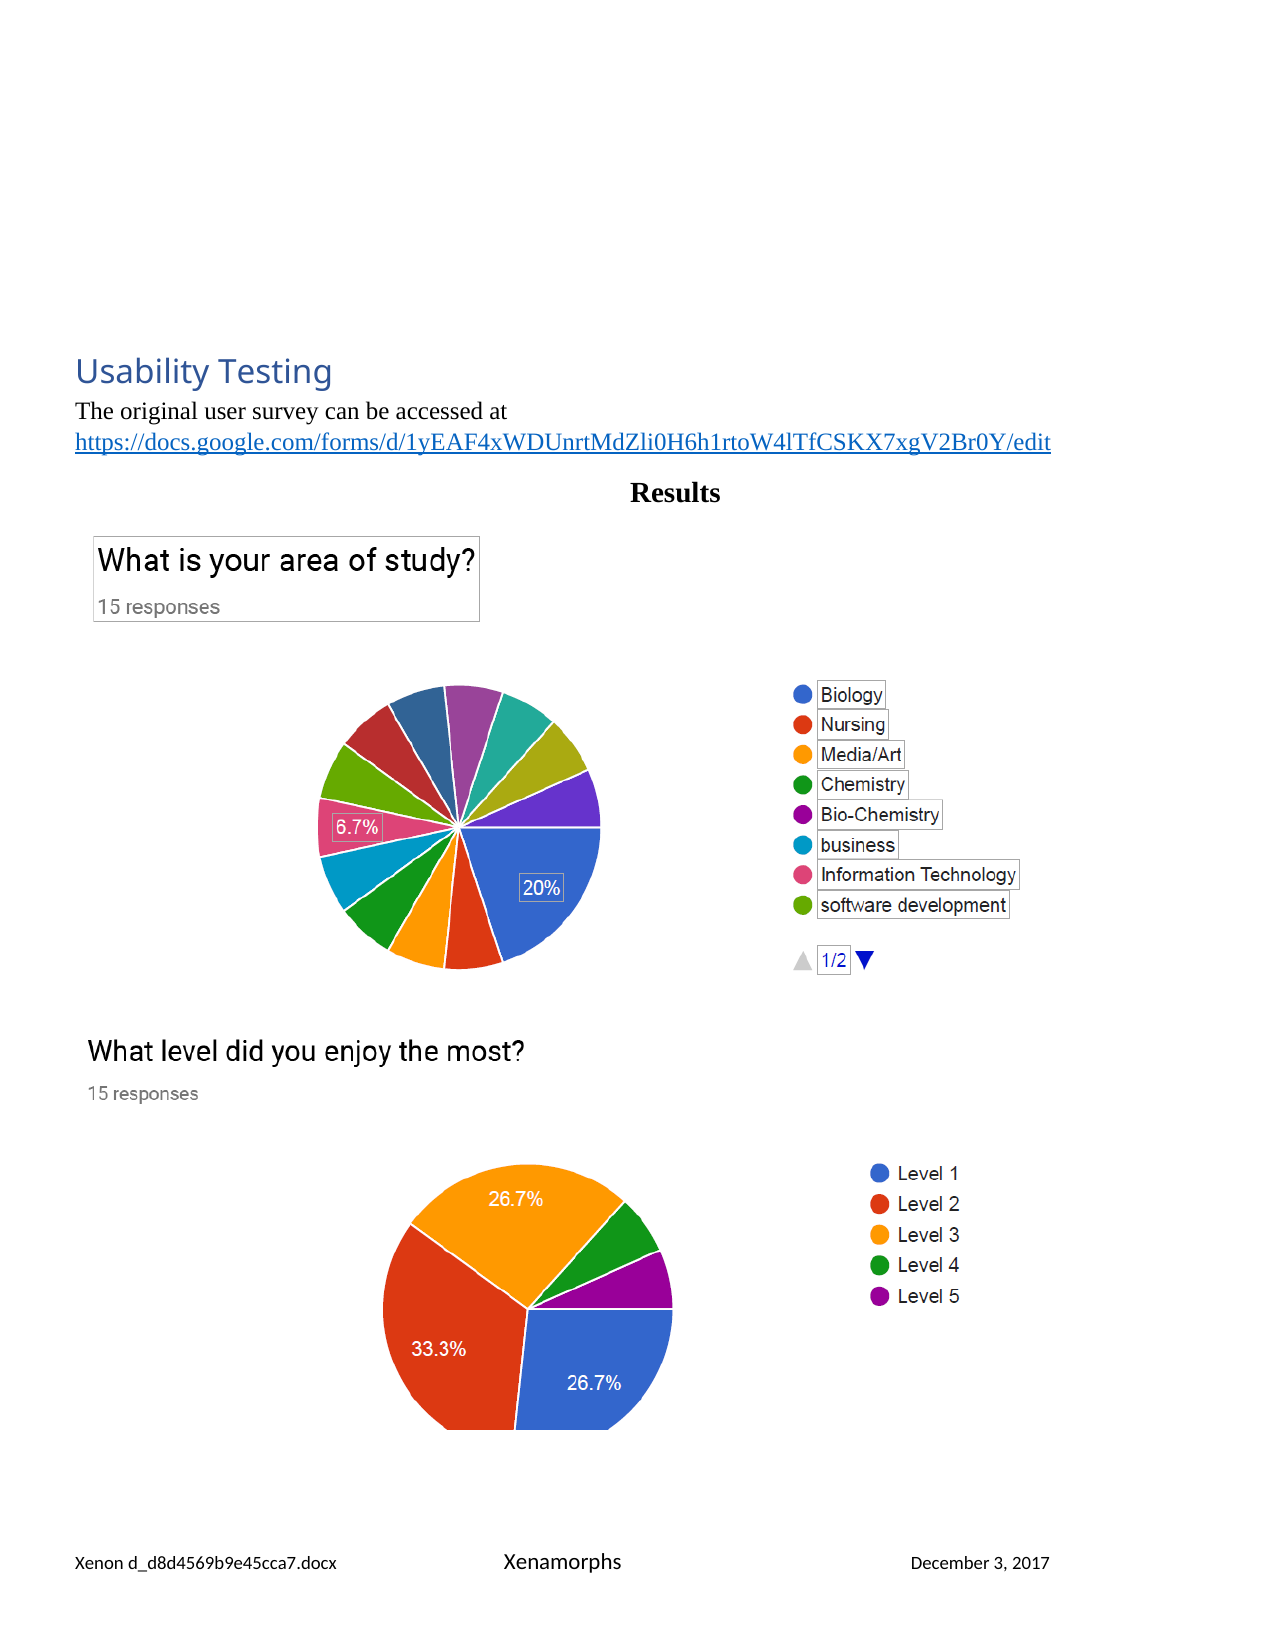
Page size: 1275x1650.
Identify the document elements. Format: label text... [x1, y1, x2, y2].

picture [75, 527, 1050, 995]
subtitle Usability Testing [75, 347, 1200, 393]
picture [345, 1143, 1005, 1437]
text Results [75, 475, 1200, 509]
picture [75, 1013, 590, 1125]
text The original user survey can be accessed at https://docs.google.com/forms/d/1yEAF4xWDUnrtMdZli0H6h1rtoW4lTfCSKX7xgV2Br0Y/edit [75, 396, 1200, 456]
